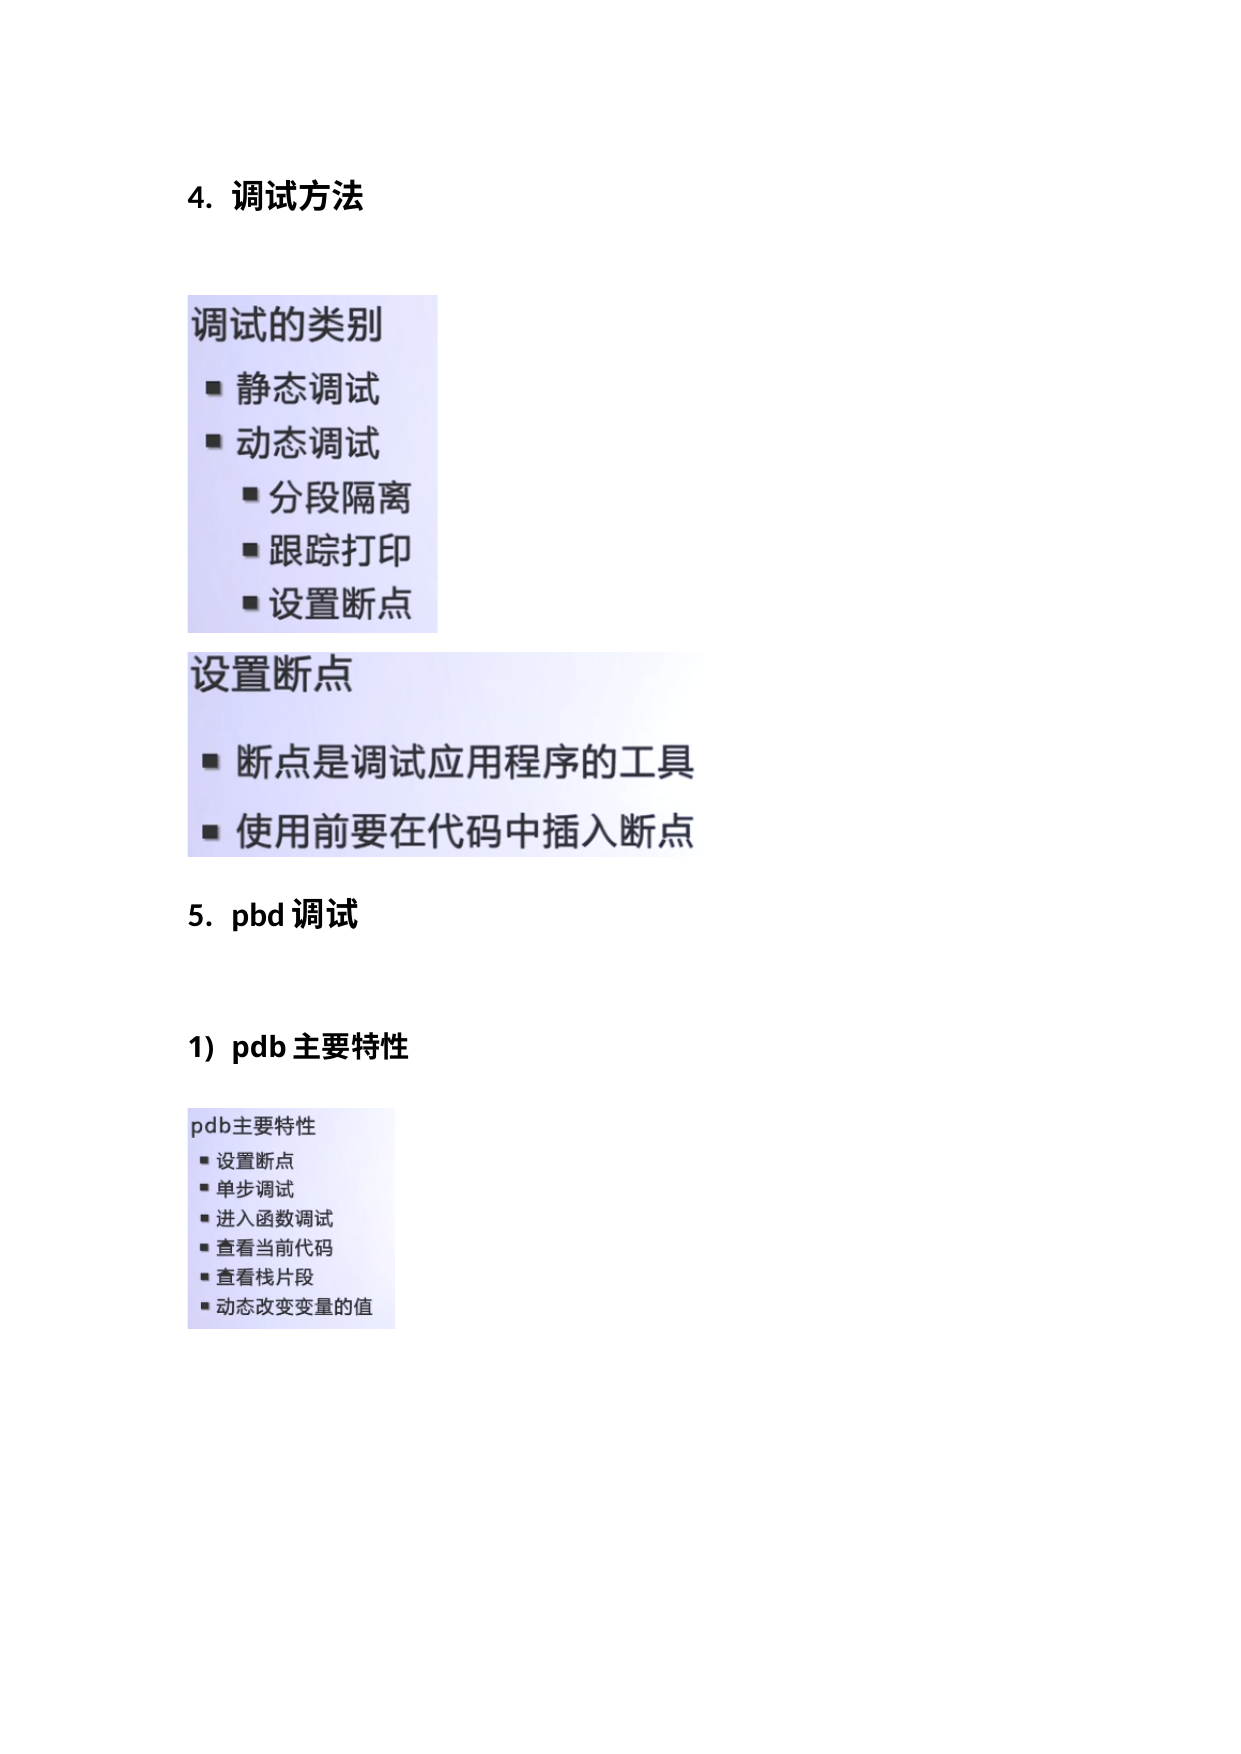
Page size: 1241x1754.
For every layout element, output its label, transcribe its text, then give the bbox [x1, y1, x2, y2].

subtitle pbd调试 [187, 880, 1053, 945]
subtitle pdb主要特性 [187, 1013, 1028, 1078]
picture [187, 652, 705, 857]
subtitle 调试方法 [187, 162, 1053, 227]
picture [187, 295, 438, 633]
picture [187, 1108, 395, 1329]
